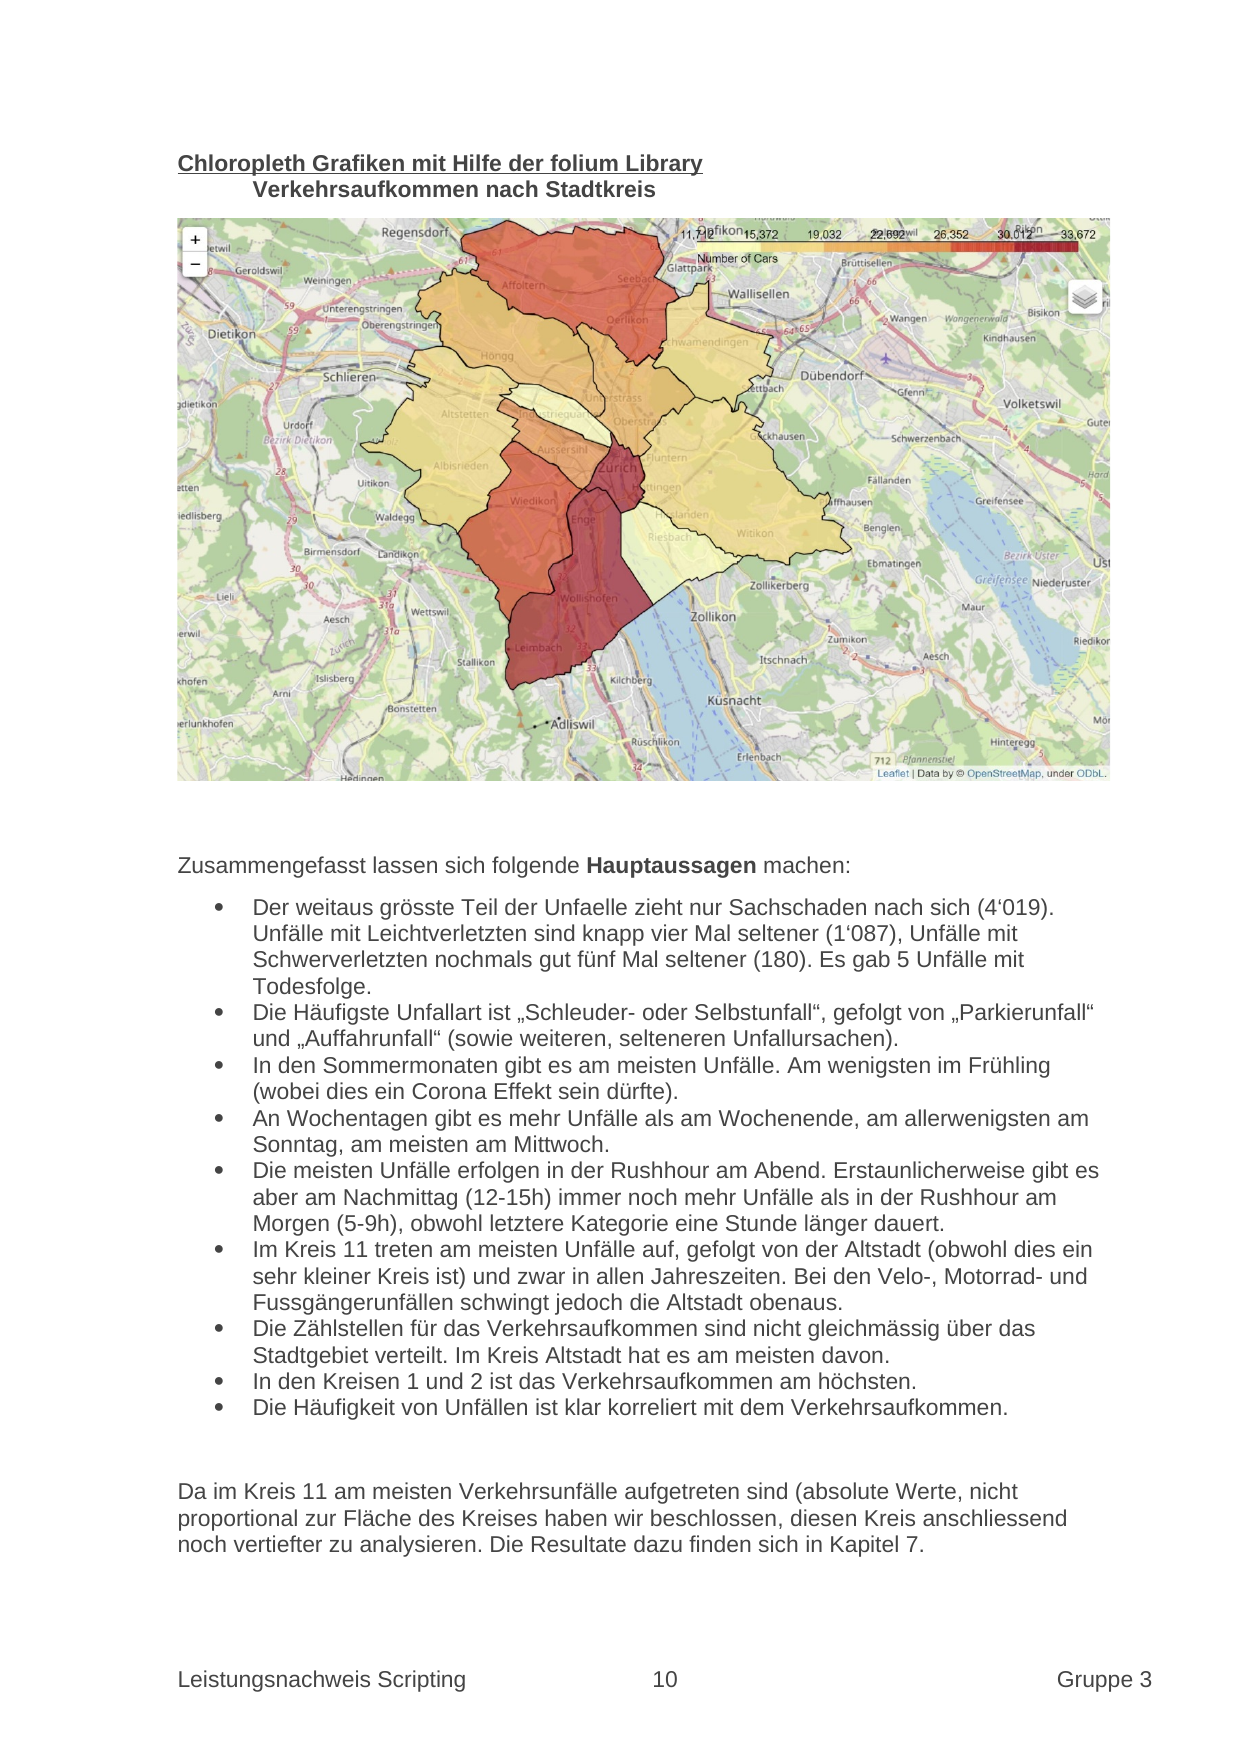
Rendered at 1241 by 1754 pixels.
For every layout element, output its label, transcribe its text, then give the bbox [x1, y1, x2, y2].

text Da im Kreis 11 am meisten Verkehrsunfälle aufgetreten sind (absolute Werte, nicht proportional zur Fläche des Kreises haben wir beschlossen, diesen Kreis anschliessend noch vertiefter zu analysieren. Die Resultate dazu finden sich in Kapitel 7. [177, 1478, 1110, 1557]
list Im Kreis 11 treten am meisten Unfälle auf, gefolgt von der Altstadt (obwohl dies ein sehr kleiner Kreis ist) und zwar in allen Jahreszeiten. Bei den Velo-, Motorrad- und Fussgängerunfällen schwingt jedoch die Altstadt obenaus. [215, 1236, 1110, 1315]
picture [177, 218, 1111, 781]
text Zusammengefasst lassen sich folgende Hauptaussagen machen: [177, 852, 1110, 878]
list Der weitaus grösste Teil der Unfaelle zieht nur Sachschaden nach sich (4‘019). Unfälle mit Leichtverletzten sind knapp vier Mal seltener (1‘087), Unfälle mit Schwerverletzten nochmals gut fünf Mal seltener (180). Es gab 5 Unfälle mit Todesfolge. [215, 894, 1110, 999]
list Die Zählstellen für das Verkehrsaufkommen sind nicht gleichmässig über das Stadtgebiet verteilt. Im Kreis Altstadt hat es am meisten davon. [215, 1315, 1110, 1368]
list Die Häufigkeit von Unfällen ist klar korreliert mit dem Verkehrsaufkommen. [215, 1394, 1110, 1421]
list Die Häufigste Unfallart ist „Schleuder- oder Selbstunfall“, gefolgt von „Parkierunfall“ und „Auffahrunfall“ (sowie weiteren, selteneren Unfallursachen). [215, 999, 1110, 1052]
text Chloropleth Grafiken mit Hilfe der folium Library Verkehrsaufkommen nach Stadtkreis [177, 150, 1110, 203]
list In den Kreisen 1 und 2 ist das Verkehrsaufkommen am höchsten. [215, 1368, 1110, 1394]
list Die meisten Unfälle erfolgen in der Rushhour am Abend. Erstaunlicherweise gibt es aber am Nachmittag (12-15h) immer noch mehr Unfälle als in der Rushhour am Morgen (5-9h), obwohl letztere Kategorie eine Stunde länger dauert. [215, 1157, 1110, 1236]
list In den Sommermonaten gibt es am meisten Unfälle. Am wenigsten im Frühling (wobei dies ein Corona Effekt sein dürfte). [215, 1052, 1110, 1104]
list An Wochentagen gibt es mehr Unfälle als am Wochenende, am allerwenigsten am Sonntag, am meisten am Mittwoch. [215, 1104, 1110, 1157]
